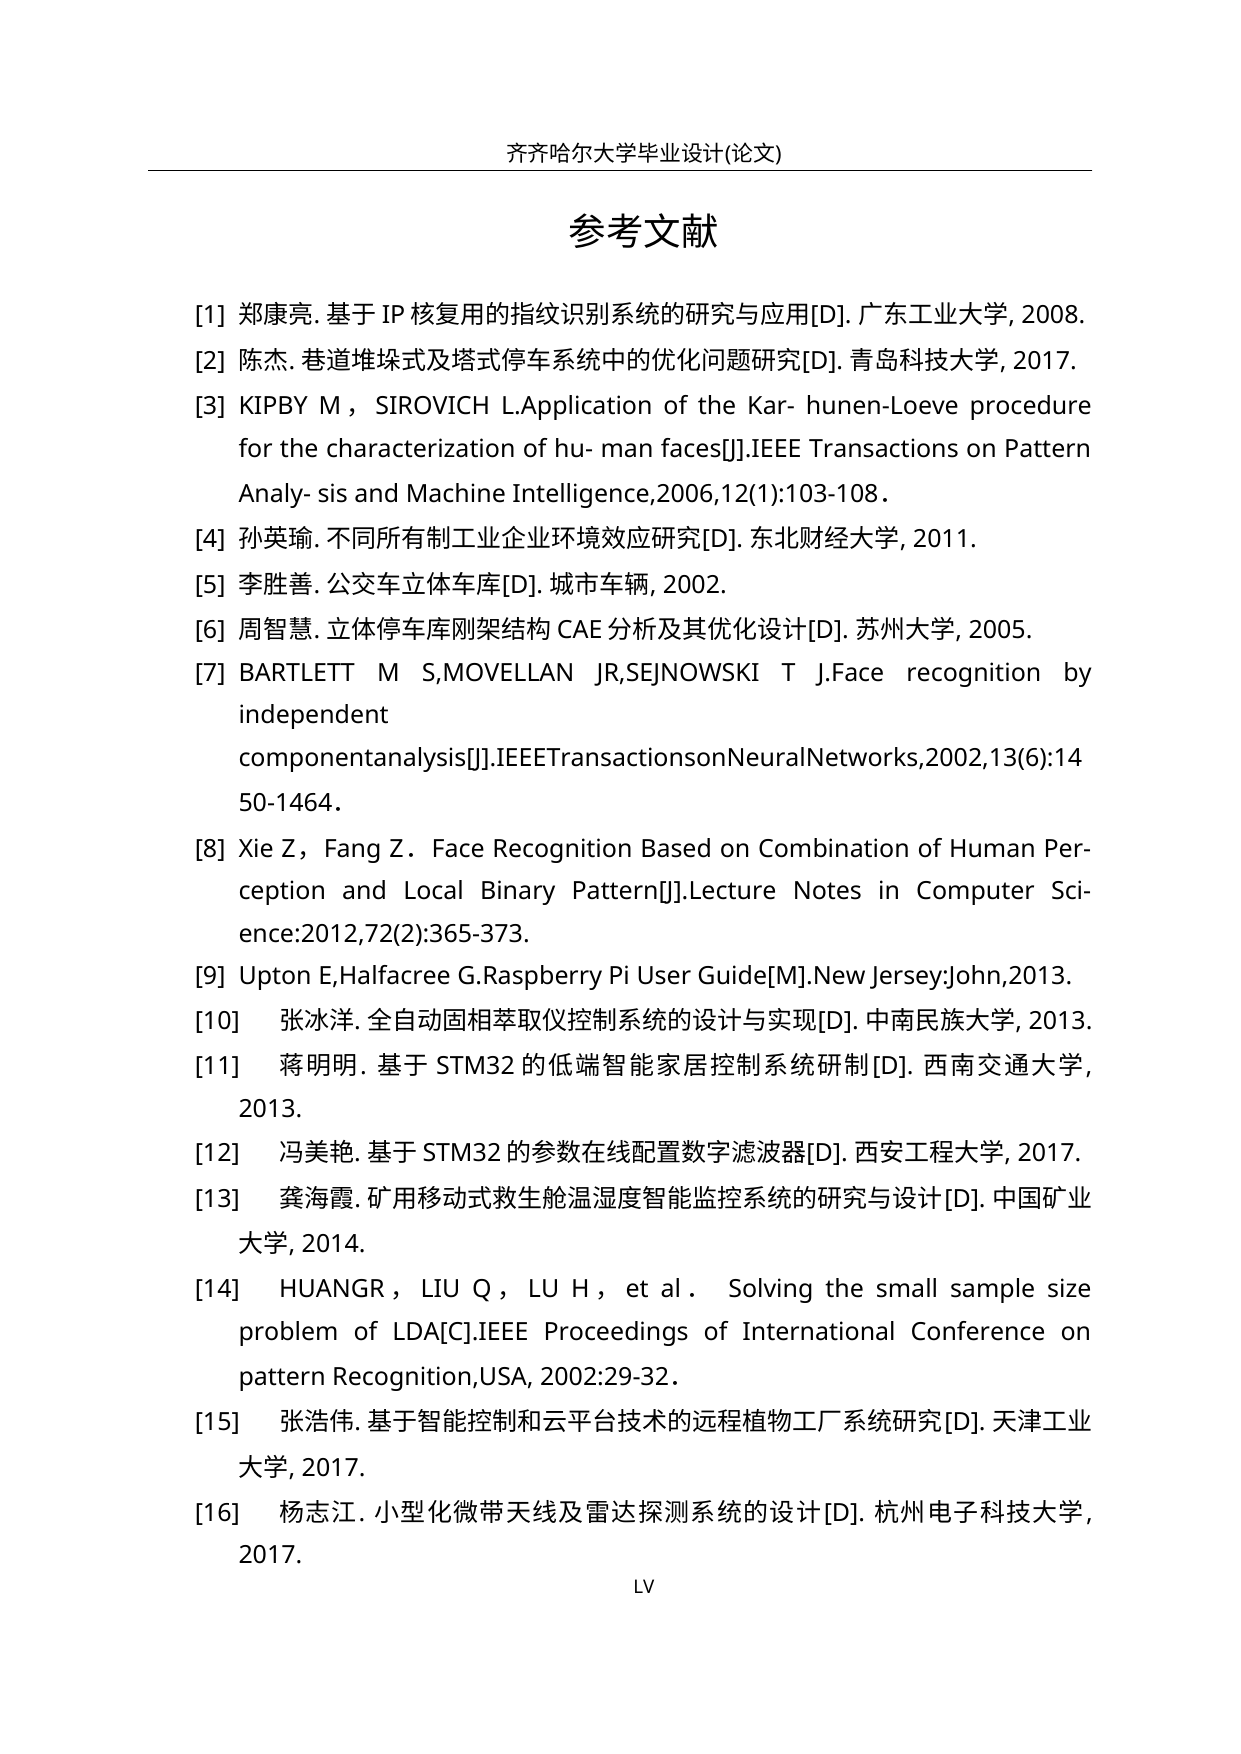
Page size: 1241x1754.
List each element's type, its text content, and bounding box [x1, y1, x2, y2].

list 张冰洋. 全自动固相萃取仪控制系统的设计与实现[D]. 中南民族大学, 2013. [194, 1000, 1092, 1037]
list HUANGR，LIU Q，LU H，et al． Solving the small sample size problem of LDA[C].IEEE Proceedings of International Conference on pattern Recognition,USA, 2002:29-32． [194, 1269, 1092, 1393]
list 陈杰. 巷道堆垛式及塔式停车系统中的优化问题研究[D]. 青岛科技大学, 2017. [194, 340, 1092, 377]
list 孙英瑜. 不同所有制工业企业环境效应研究[D]. 东北财经大学, 2011. [194, 519, 1092, 555]
list 张浩伟. 基于智能控制和云平台技术的远程植物工厂系统研究[D]. 天津工业大学, 2017. [194, 1402, 1092, 1483]
list 蒋明明. 基于STM32的低端智能家居控制系统研制[D]. 西南交通大学, 2013. [194, 1046, 1092, 1124]
list 李胜善. 公交车立体车库[D]. 城市车辆, 2002. [194, 564, 1092, 600]
list Upton E,Halfacree G.Raspberry Pi User Guide[M].New Jersey:John,2013. [194, 958, 1092, 992]
list BARTLETT M S,MOVELLAN JR,SEJNOWSKI T J.Face recognition by independent componentanalysis[J].IEEETransactionsonNeuralNetworks,2002,13(6):1450-1464． [194, 655, 1092, 819]
list 周智慧. 立体停车库刚架结构CAE分析及其优化设计[D]. 苏州大学, 2005. [194, 609, 1092, 646]
list Xie Z，Fang Z．Face Recognition Based on Combination of Human Per- ception and Local Binary Pattern[J].Lecture Notes in Computer Sci- ence:2012,72(2):365-373. [194, 828, 1092, 949]
list 龚海霞. 矿用移动式救生舱温湿度智能监控系统的研究与设计[D]. 中国矿业大学, 2014. [194, 1178, 1092, 1260]
list 郑康亮. 基于IP核复用的指纹识别系统的研究与应用[D]. 广东工业大学, 2008. [194, 295, 1092, 331]
subtitle 参考文献 [148, 202, 1092, 256]
list 杨志江. 小型化微带天线及雷达探测系统的设计[D]. 杭州电子科技大学, 2017. [194, 1492, 1092, 1571]
list 冯美艳. 基于STM32的参数在线配置数字滤波器[D]. 西安工程大学, 2017. [194, 1133, 1092, 1169]
list KIPBY M，SIROVICH L.Application of the Kar- hunen-Loeve procedure for the characterization of hu- man faces[J].IEEE Transactions on Pattern Analy- sis and Machine Intelligence,2006,12(1):103-108． [194, 386, 1092, 510]
